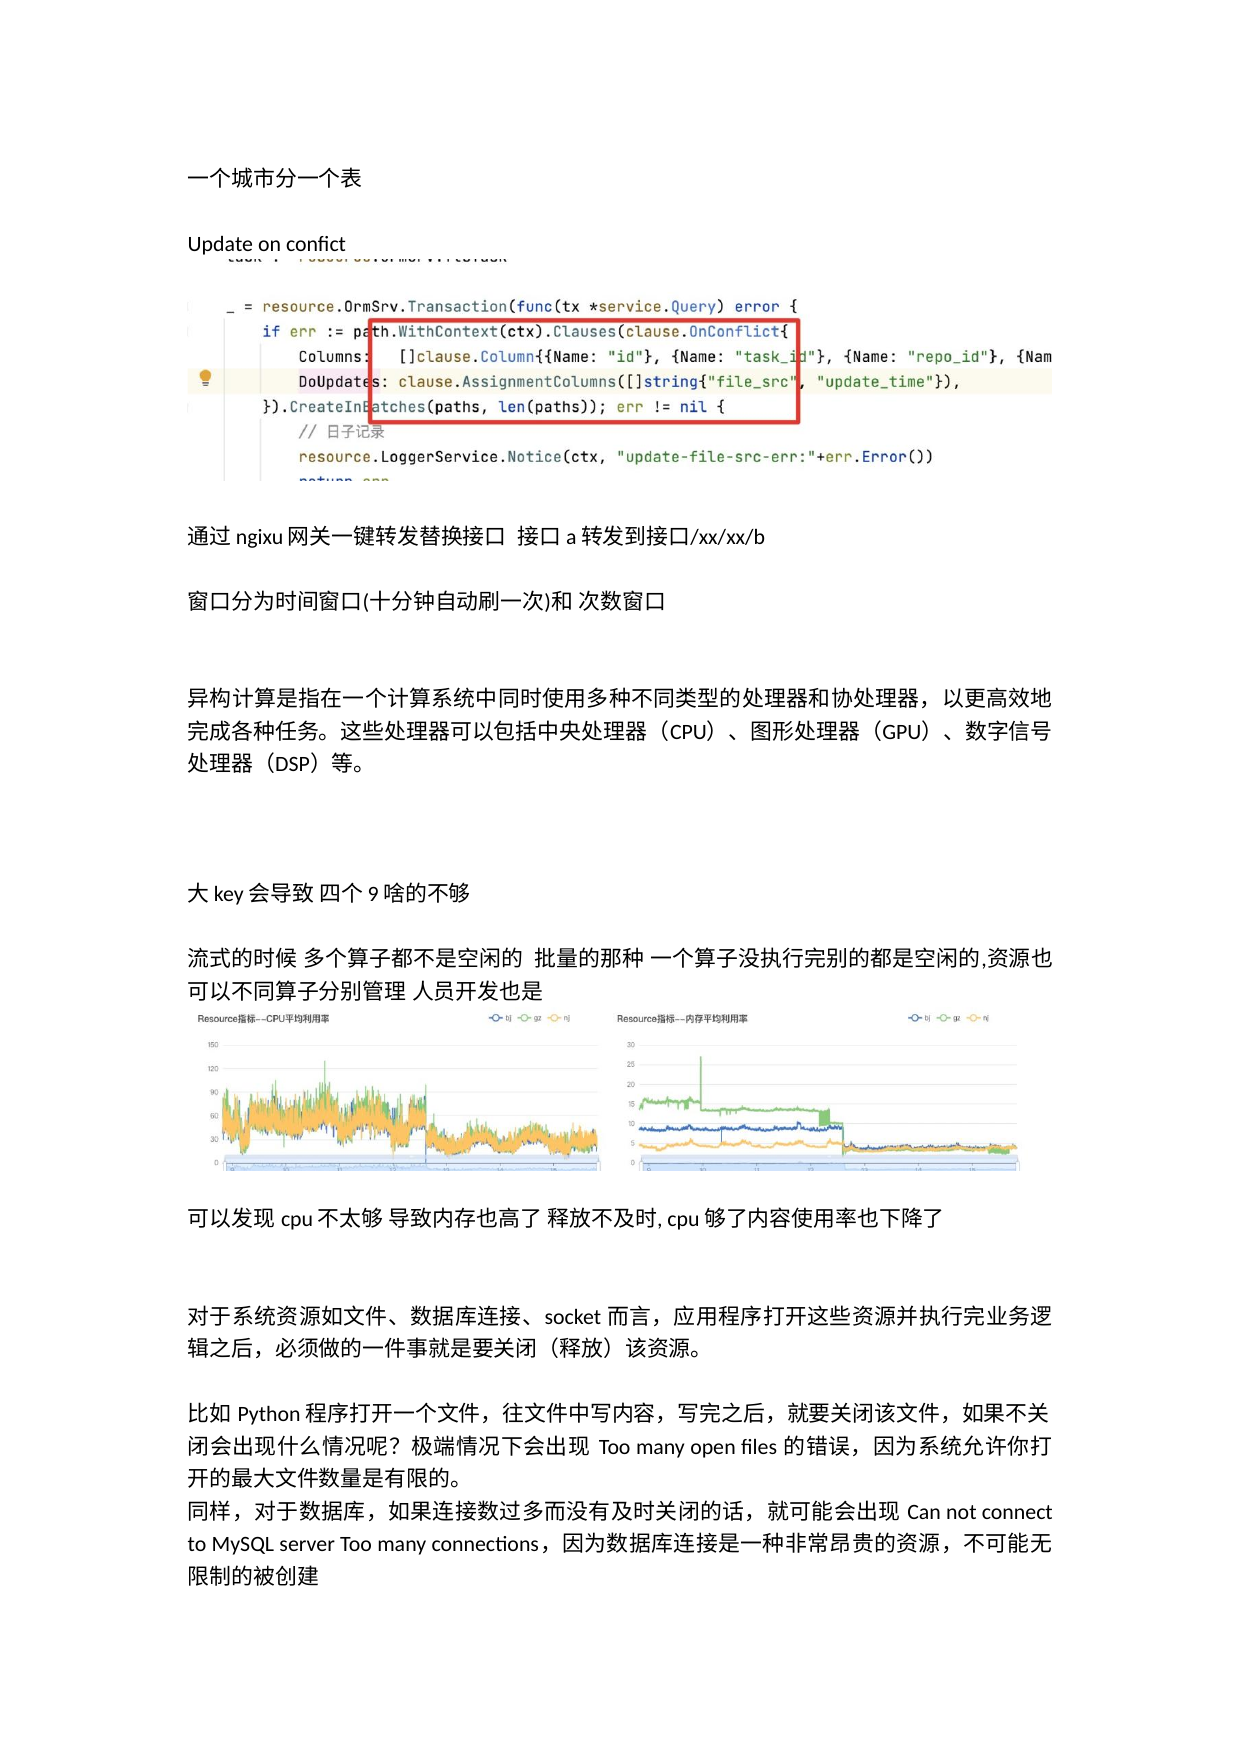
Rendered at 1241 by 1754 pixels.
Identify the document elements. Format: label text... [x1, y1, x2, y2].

text 通过ngixu网关一键转发替换接口 接口a转发到接口/xx/xx/b [187, 519, 1053, 552]
picture [187, 259, 1052, 481]
picture [187, 1007, 1052, 1171]
text 一个城市分一个表 [187, 162, 1053, 194]
text 流式的时候 多个算子都不是空闲的 批量的那种 一个算子没执行完别的都是空闲的,资源也可以不同算子分别管理 人员开发也是 [187, 942, 1053, 1007]
text 可以发现 cpu不太够 导致内存也高了 释放不及时, cpu够了内容使用率也下降了 [187, 1202, 1053, 1234]
text Update on confict [187, 227, 1053, 259]
text 同样，对于数据库，如果连接数过多而没有及时关闭的话，就可能会出现 Can not connect to MySQL server Too many connections，因为数据库连接是一种非常昂贵的资源，不可能无限制的被创建 [187, 1494, 1053, 1592]
text 对于系统资源如文件、数据库连接、socket 而言，应用程序打开这些资源并执行完业务逻辑之后，必须做的一件事就是要关闭（释放）该资源。 [187, 1299, 1053, 1364]
text 比如 Python 程序打开一个文件，往文件中写内容，写完之后，就要关闭该文件，如果不关闭会出现什么情况呢？极端情况下会出现 Too many open files 的错误，因为系统允许你打开的最大文件数量是有限的。 [187, 1397, 1053, 1494]
text 窗口分为时间窗口(十分钟自动刷一次)和 次数窗口 [187, 584, 1053, 617]
text 大key会导致 四个9啥的不够 [187, 877, 1053, 909]
text 异构计算是指在一个计算系统中同时使用多种不同类型的处理器和协处理器，以更高效地完成各种任务。这些处理器可以包括中央处理器（CPU）、图形处理器（GPU）、数字信号处理器（DSP）等。 [187, 682, 1053, 779]
